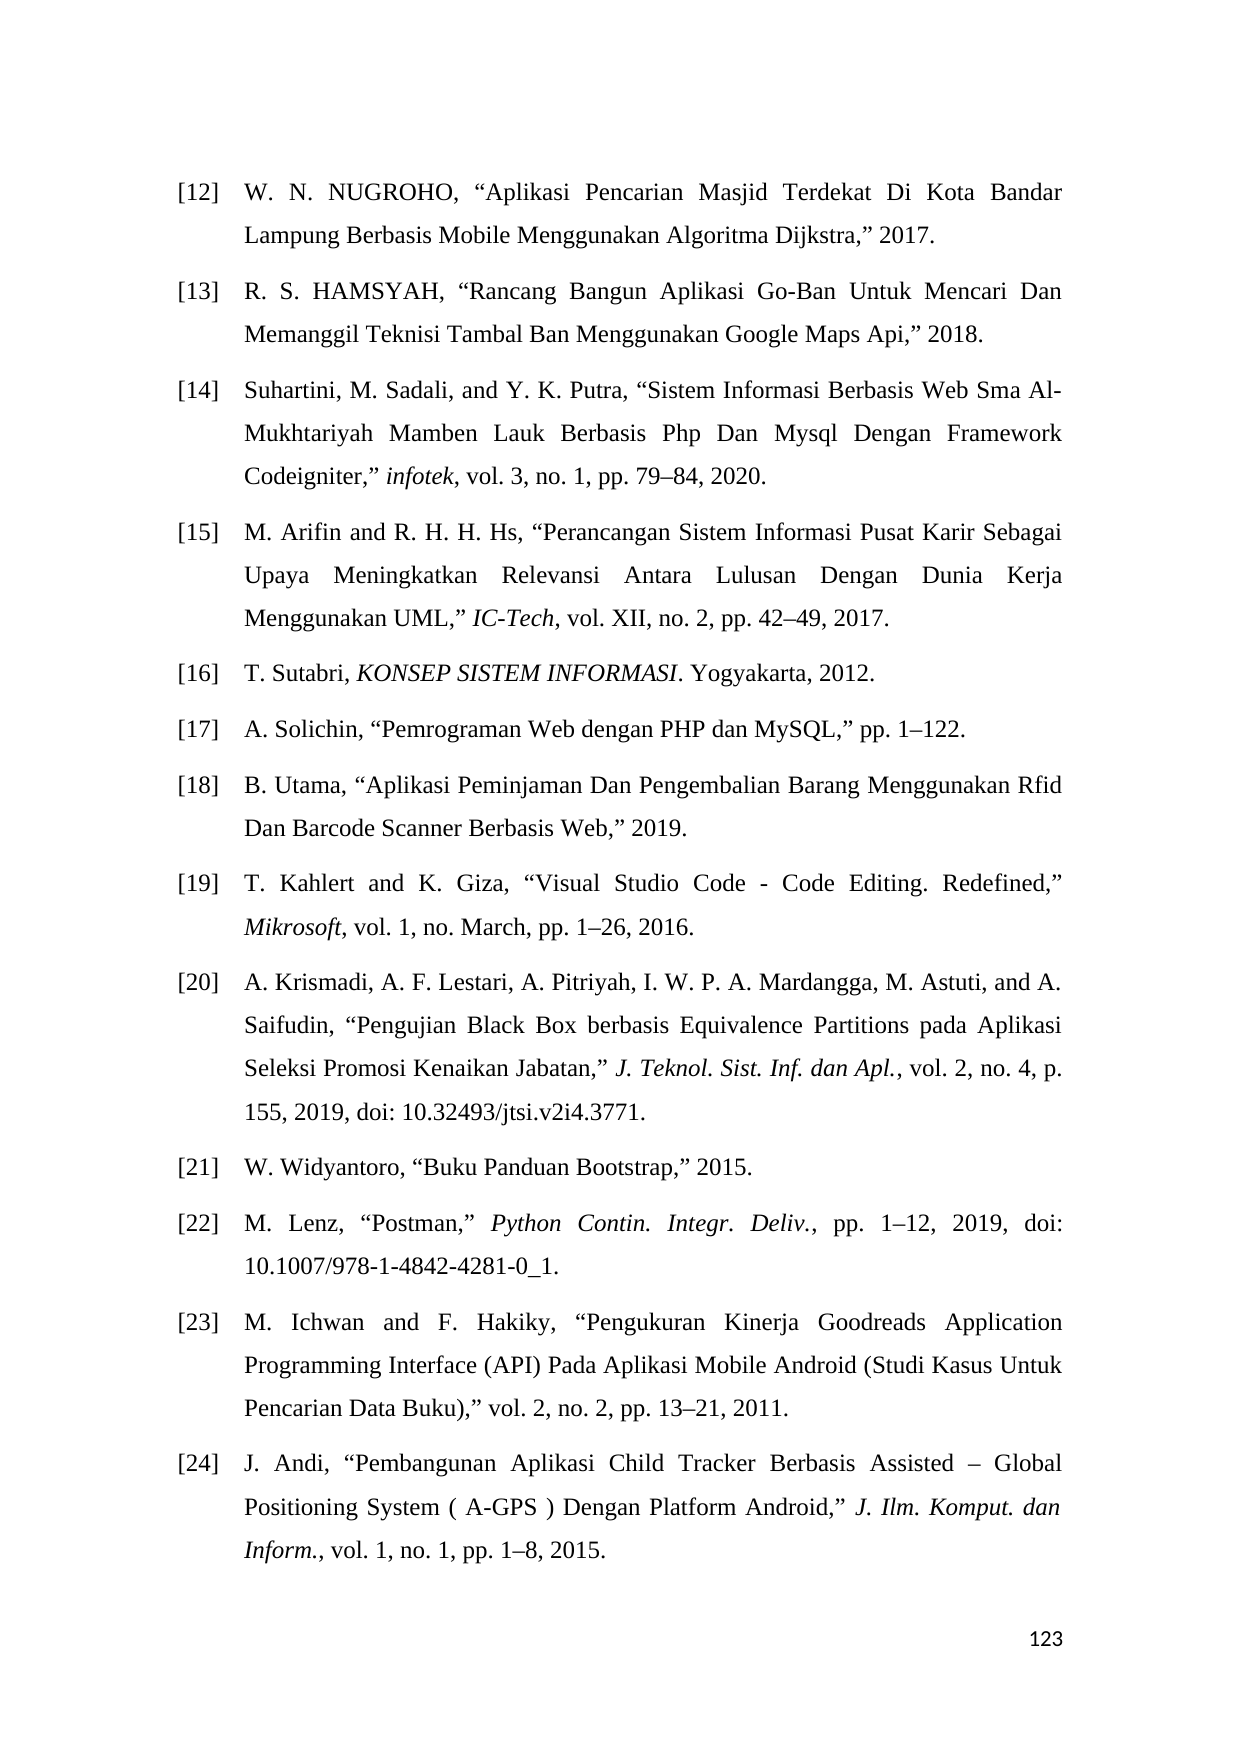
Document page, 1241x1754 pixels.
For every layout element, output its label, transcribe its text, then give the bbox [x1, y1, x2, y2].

text [19] T. Kahlert and K. Giza, “Visual Studio Code - Code Editing. Redefined,” Mikrosoft, vol. 1, no. March, pp. 1–26, 2016. [177, 868, 1063, 940]
text [21] W. Widyantoro, “Buku Panduan Bootstrap,” 2015. [177, 1152, 1063, 1181]
text [24] J. Andi, “Pembangunan Aplikasi Child Tracker Berbasis Assisted – Global Positioning System ( A-GPS ) Dengan Platform Android,” J. Ilm. Komput. dan Inform., vol. 1, no. 1, pp. 1–8, 2015. [177, 1448, 1063, 1563]
text [17] A. Solichin, “Pemrograman Web dengan PHP dan MySQL,” pp. 1–122. [177, 714, 1063, 743]
text [22] M. Lenz, “Postman,” Python Contin. Integr. Deliv., pp. 1–12, 2019, doi: 10.1007/978-1-4842-4281-0_1. [177, 1208, 1063, 1280]
text [13] R. S. HAMSYAH, “Rancang Bangun Aplikasi Go-Ban Untuk Mencari Dan Memanggil Teknisi Tambal Ban Menggunakan Google Maps Api,” 2018. [177, 276, 1063, 348]
text [16] T. Sutabri, KONSEP SISTEM INFORMASI. Yogyakarta, 2012. [177, 658, 1063, 687]
text [20] A. Krismadi, A. F. Lestari, A. Pitriyah, I. W. P. A. Mardangga, M. Astuti, and A. Saifudin, “Pengujian Black Box berbasis Equivalence Partitions pada Aplikasi Seleksi Promosi Kenaikan Jabatan,” J. Teknol. Sist. Inf. dan Apl., vol. 2, no. 4, p. 155, 2019, doi: 10.32493/jtsi.v2i4.3771. [177, 967, 1063, 1125]
text [14] Suhartini, M. Sadali, and Y. K. Putra, “Sistem Informasi Berbasis Web Sma Al- Mukhtariyah Mamben Lauk Berbasis Php Dan Mysql Dengan Framework Codeigniter,” infotek, vol. 3, no. 1, pp. 79–84, 2020. [177, 375, 1063, 490]
text [23] M. Ichwan and F. Hakiky, “Pengukuran Kinerja Goodreads Application Programming Interface (API) Pada Aplikasi Mobile Android (Studi Kasus Untuk Pencarian Data Buku),” vol. 2, no. 2, pp. 13–21, 2011. [177, 1307, 1063, 1422]
text [12] W. N. NUGROHO, “Aplikasi Pencarian Masjid Terdekat Di Kota Bandar Lampung Berbasis Mobile Menggunakan Algoritma Dijkstra,” 2017. [177, 177, 1063, 249]
text [18] B. Utama, “Aplikasi Peminjaman Dan Pengembalian Barang Menggunakan Rfid Dan Barcode Scanner Berbasis Web,” 2019. [177, 770, 1063, 842]
text [15] M. Arifin and R. H. H. Hs, “Perancangan Sistem Informasi Pusat Karir Sebagai Upaya Meningkatkan Relevansi Antara Lulusan Dengan Dunia Kerja Menggunakan UML,” IC-Tech, vol. XII, no. 2, pp. 42–49, 2017. [177, 517, 1063, 632]
